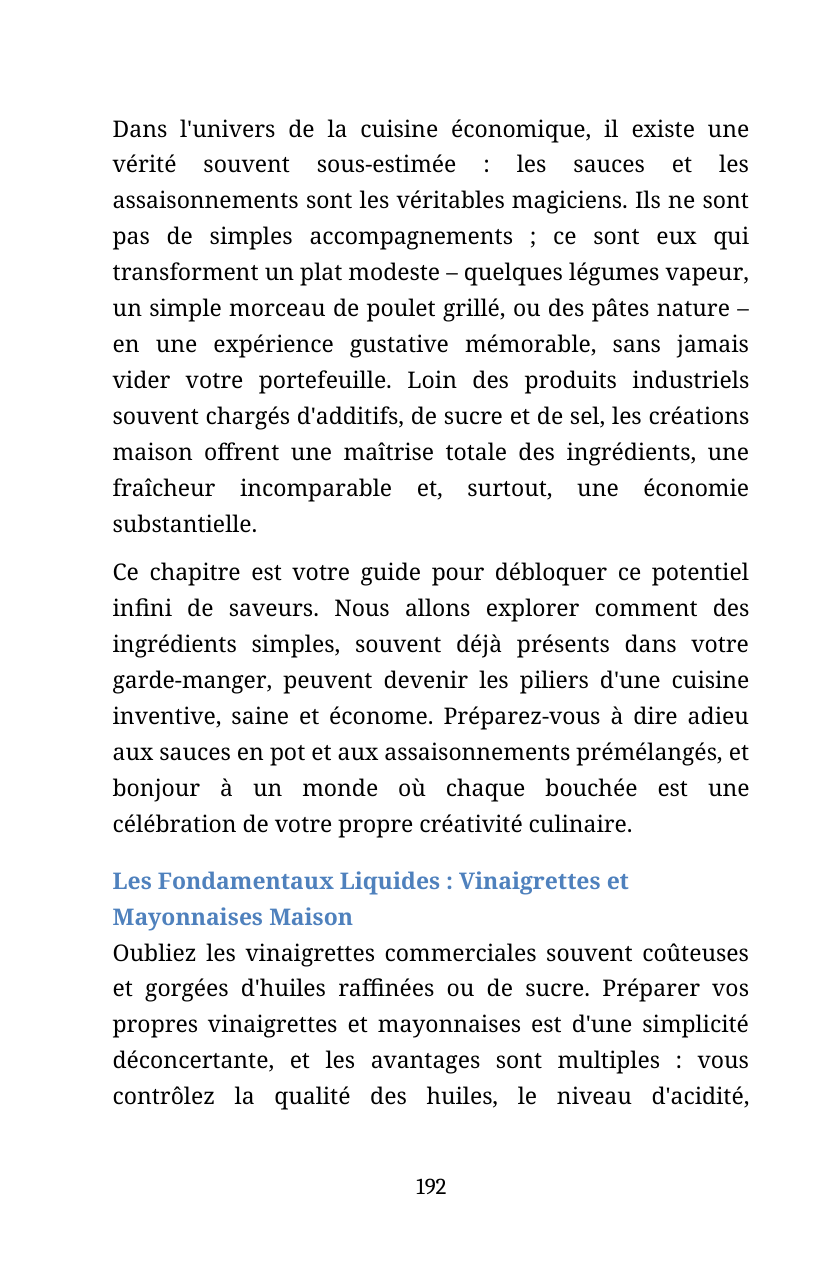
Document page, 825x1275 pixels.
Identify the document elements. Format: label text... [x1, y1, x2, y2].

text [112, 936, 750, 1111]
text Ce chapitre est votre guide pour débloquer ce potentiel infini de saveurs. Nous allons explorer comment des ingrédients simples, souvent déjà présents dans votre garde-manger, peuvent devenir les piliers d'une cuisine inventive, saine et économe. Préparez-vous à dire adieu aux sauces en pot et aux assaisonnements prémélangés, et bonjour à un monde où chaque bouchée est une célébration de votre propre créativité culinaire. [112, 556, 750, 839]
subtitle Les Fondamentaux Liquides : Vinaigrettes et Mayonnaises Maison [112, 864, 750, 932]
text Dans l'univers de la cuisine économique, il existe une vérité souvent sous-estimée : les sauces et les assaisonnements sont les véritables magiciens. Ils ne sont pas de simples accompagnements ; ce sont eux qui transforment un plat modeste – quelques légumes vapeur, un simple morceau de poulet grillé, ou des pâtes nature – en une expérience gustative mémorable, sans jamais vider votre portefeuille. Loin des produits industriels souvent chargés d'additifs, de sucre et de sel, les créations maison offrent une maîtrise totale des ingrédients, une fraîcheur incomparable et, surtout, une économie substantielle. [112, 112, 750, 539]
